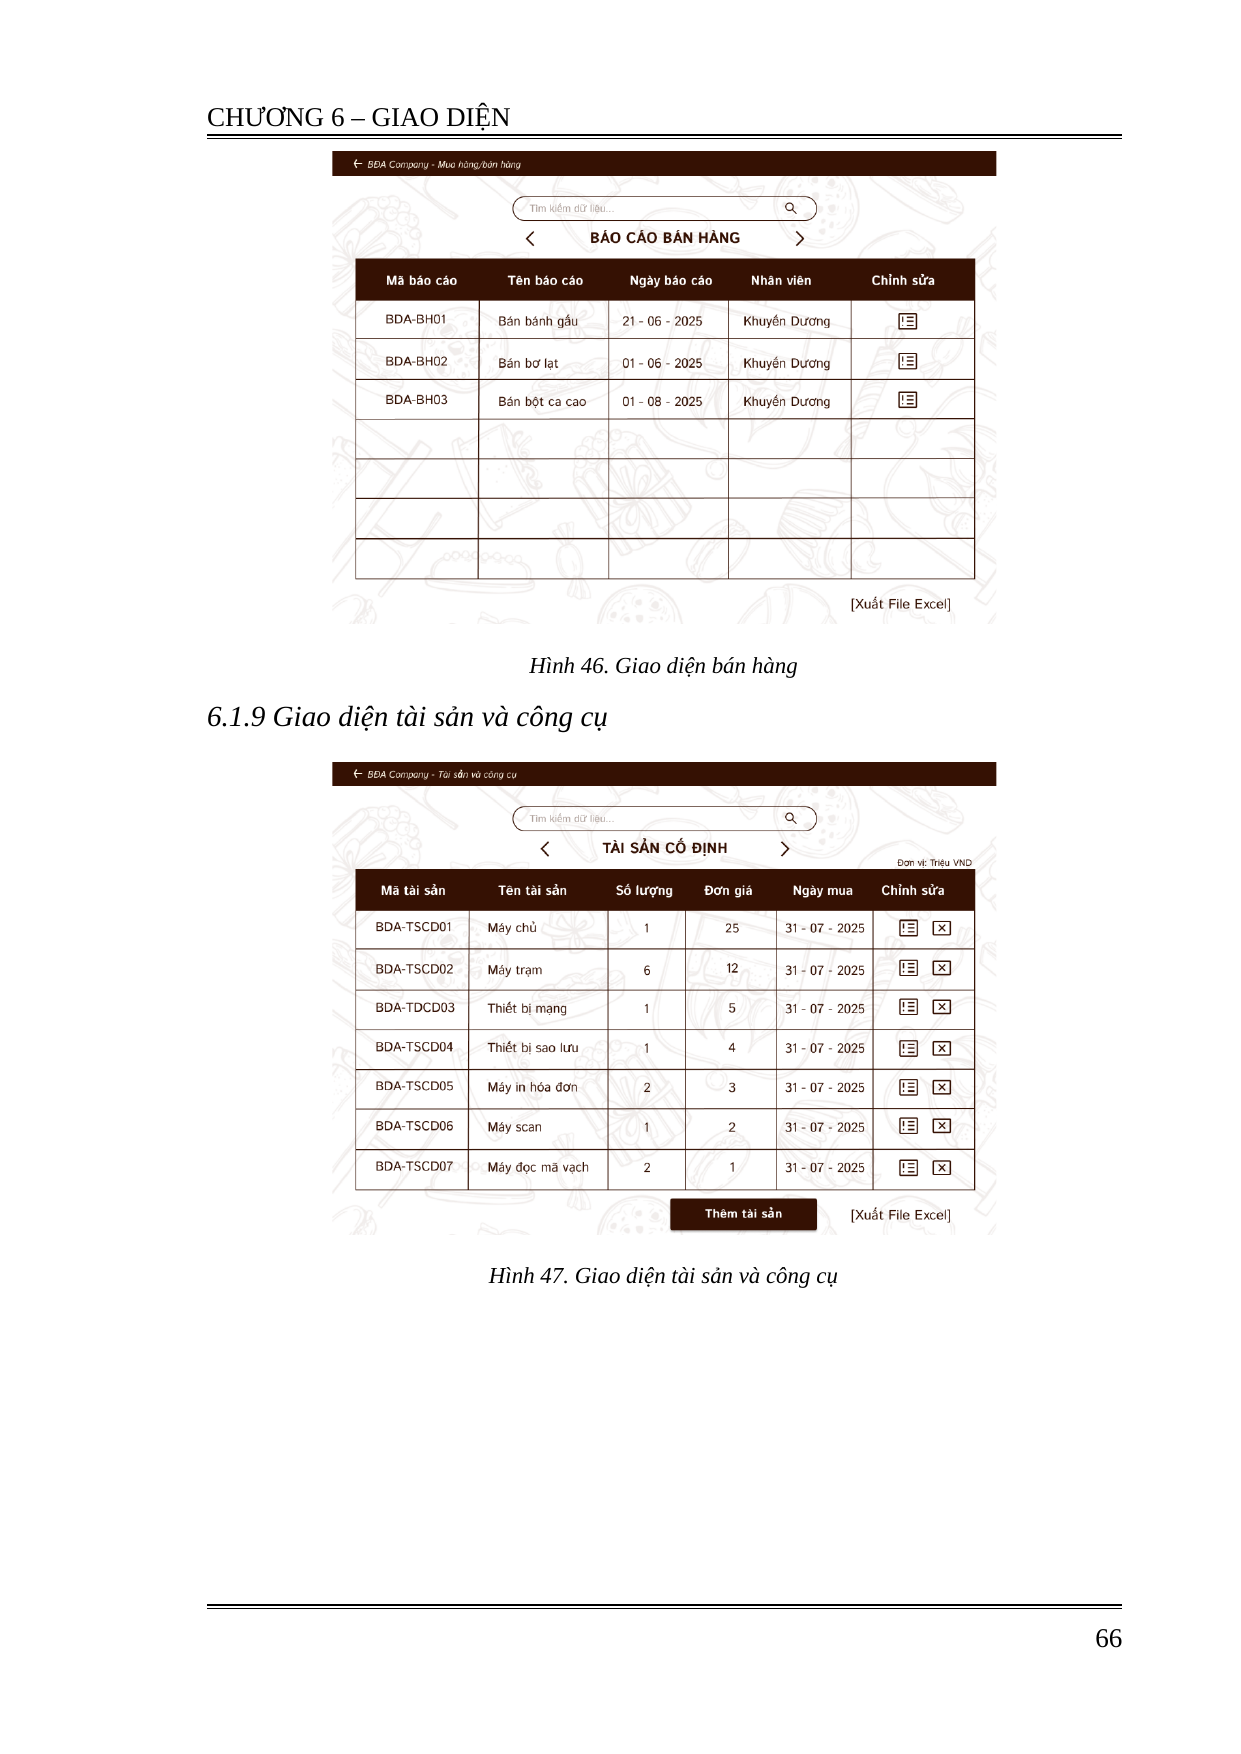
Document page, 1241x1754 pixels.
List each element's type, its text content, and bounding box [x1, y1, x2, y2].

picture [332, 151, 997, 624]
text Giao diện tài sản và công cụ [207, 699, 1122, 733]
picture [332, 762, 997, 1235]
